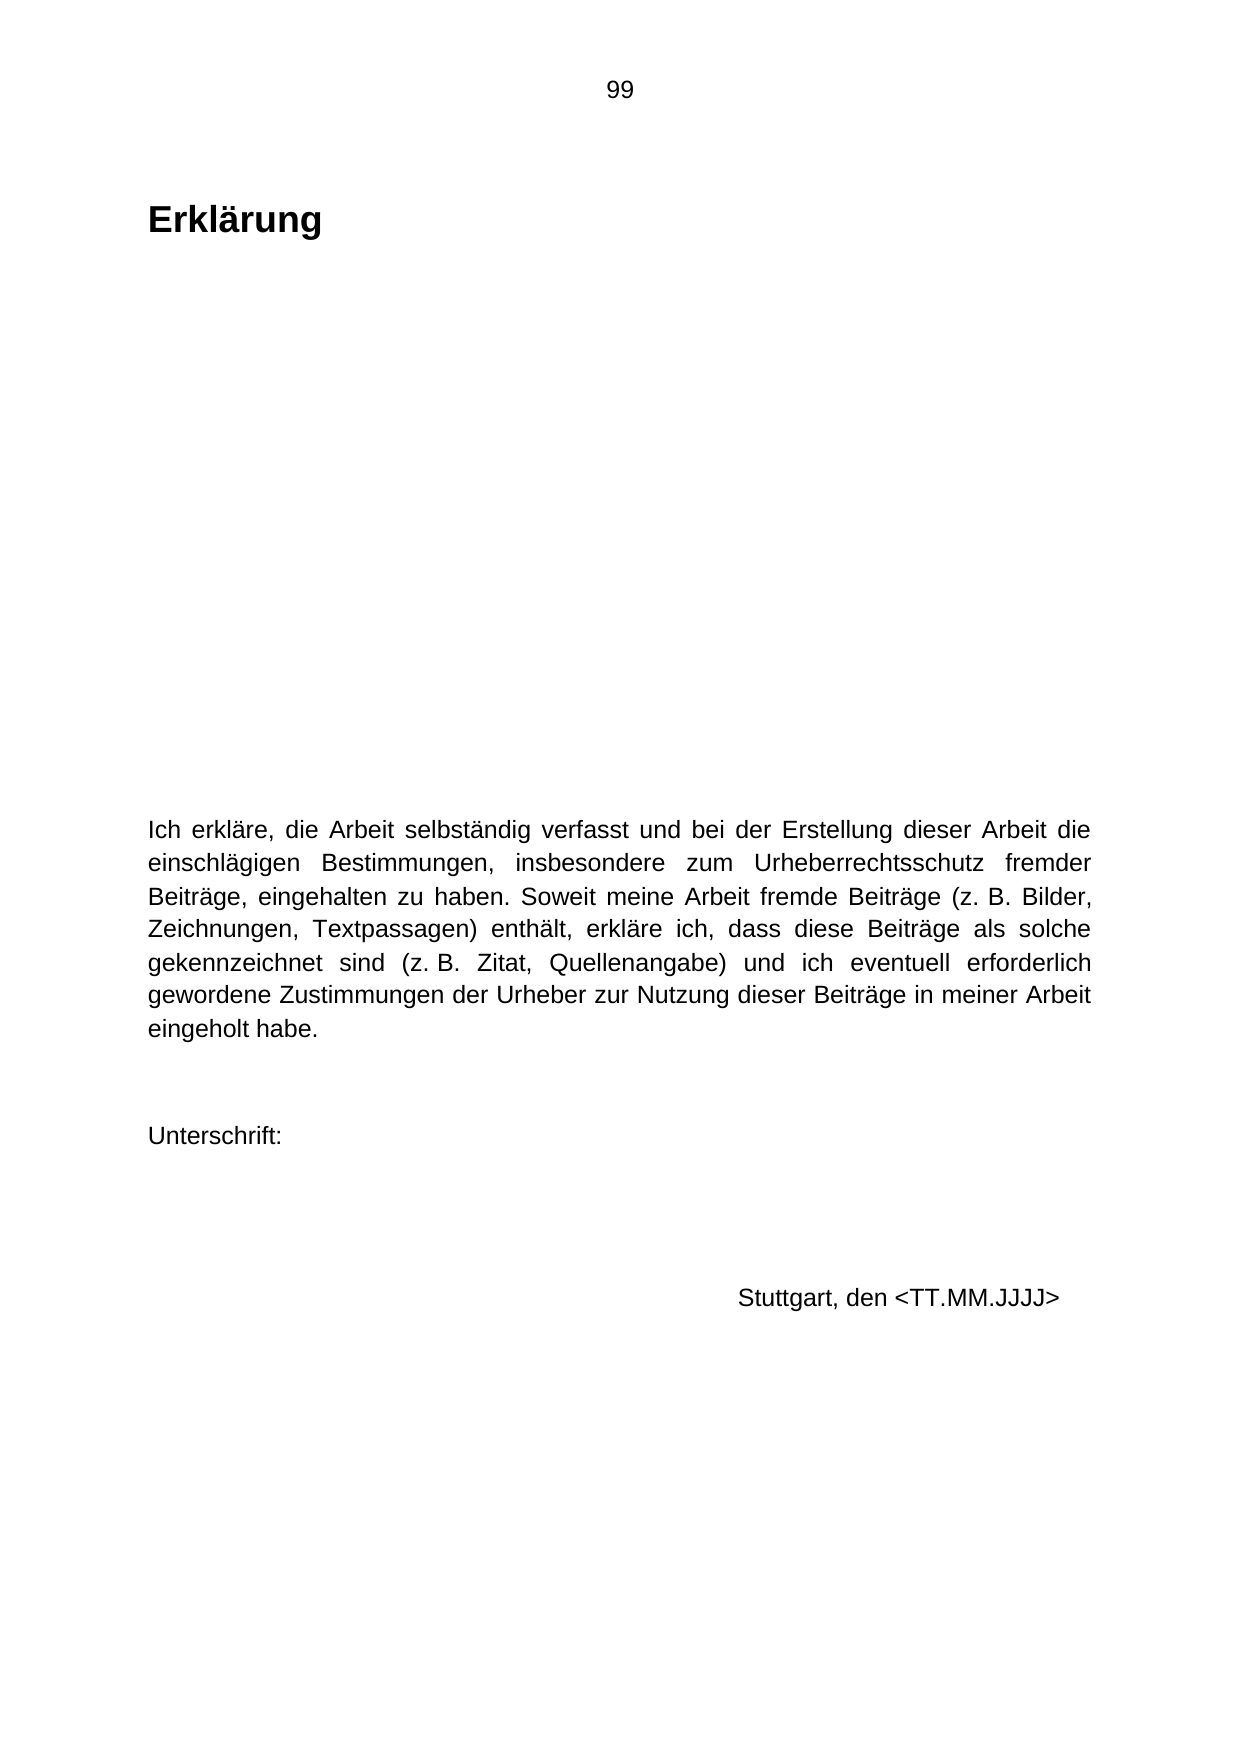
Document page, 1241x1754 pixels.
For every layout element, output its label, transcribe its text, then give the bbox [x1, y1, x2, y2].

text Unterschrift: [148, 1121, 1092, 1150]
subtitle Erklärung [148, 198, 1092, 241]
text Stuttgart, den <TT.MM.JJJJ> [148, 1283, 1092, 1312]
text Ich erkläre, die Arbeit selbständig verfasst und bei der Erstellung dieser Arbeit die einschlägigen Bestimmungen, insbesondere zum Urheberrechtsschutz fremder Beiträge, eingehalten zu haben. Soweit meine Arbeit fremde Beiträge (z. B. Bilder, Zeichnungen, Textpassagen) enthält, erkläre ich, dass diese Beiträge als solche gekennzeichnet sind (z. B. Zitat, Quellenangabe) und ich eventuell erforderlich gewordene Zustimmungen der Urheber zur Nutzung dieser Beiträge in meiner Arbeit eingeholt habe. [148, 815, 1092, 1042]
